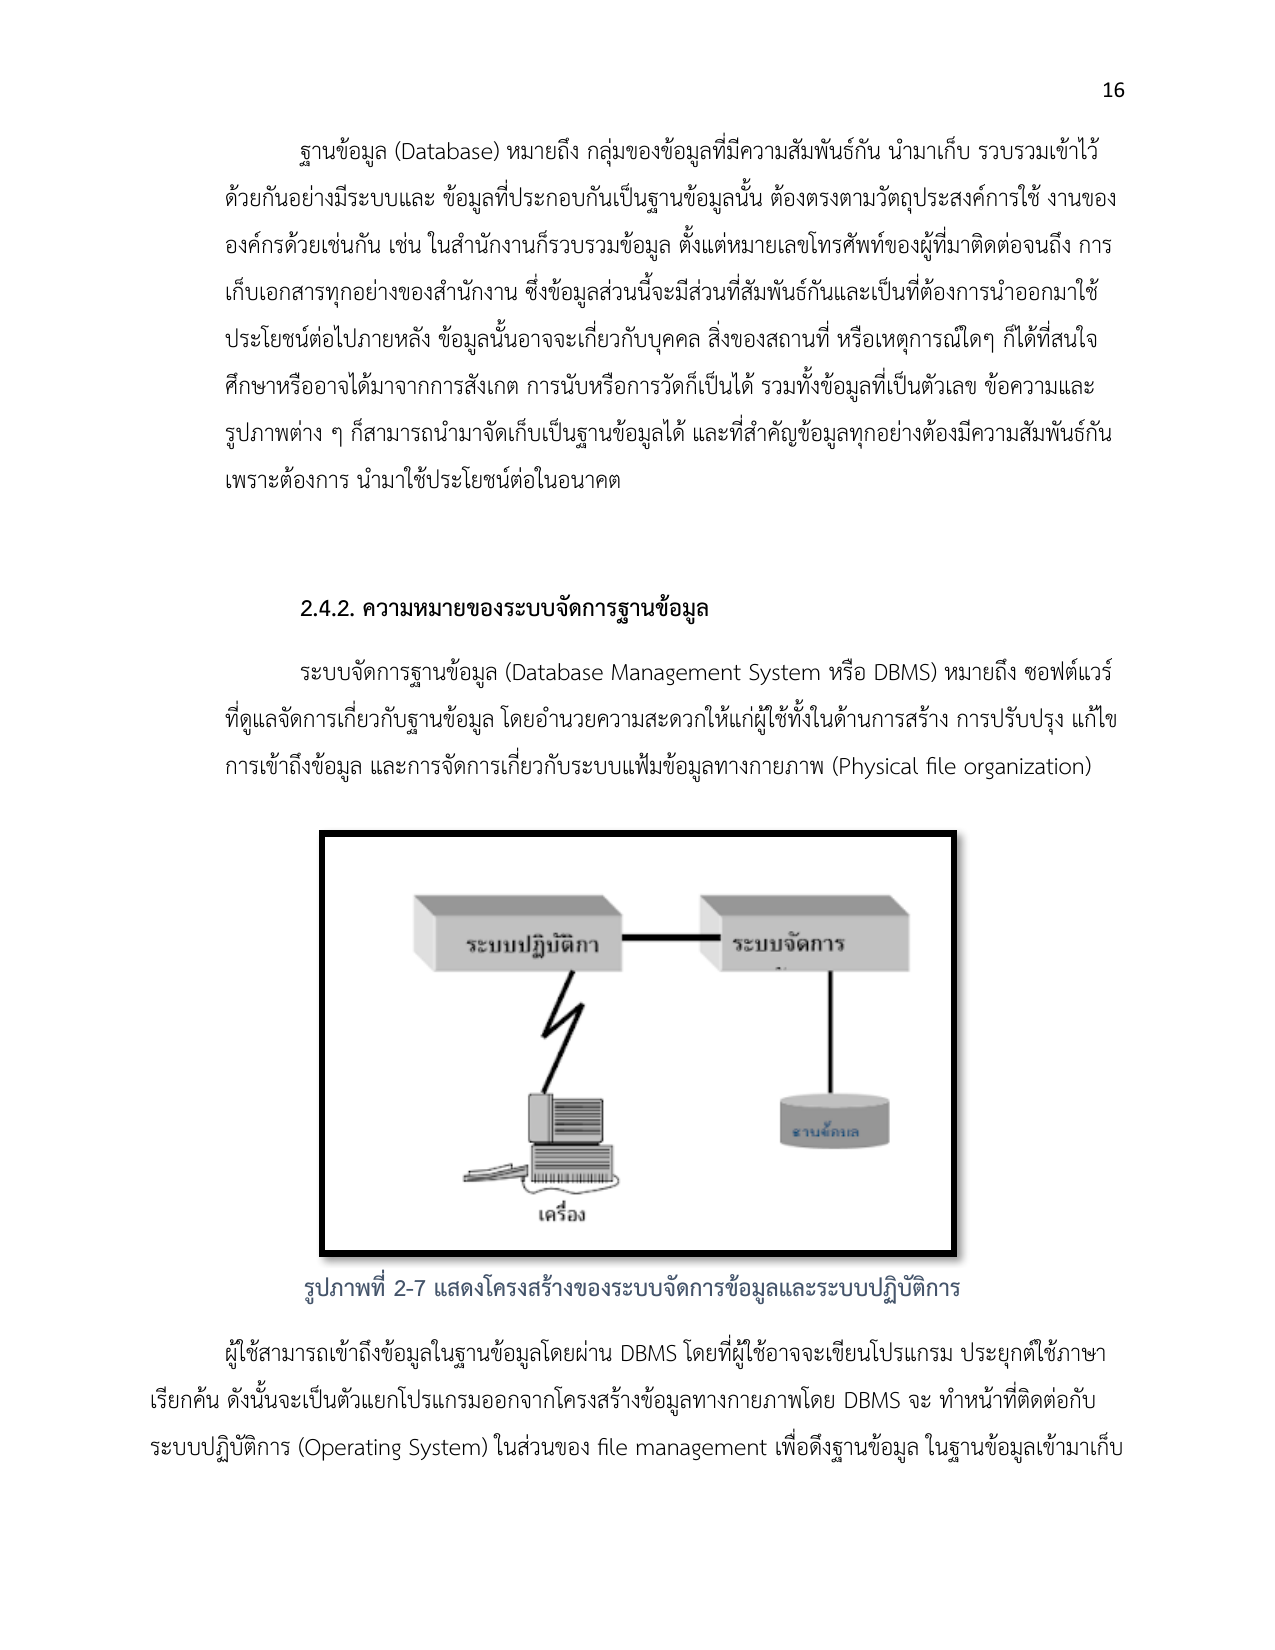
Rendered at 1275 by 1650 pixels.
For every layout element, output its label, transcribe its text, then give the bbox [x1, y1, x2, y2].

picture [325, 837, 951, 1250]
text ระบบจัดการฐานข้อมูล (Database Management System หรือ DBMS) หมายถึง ซอฟต์แวร์ที่ดูแลจัดการเกี่ยวกับฐานข้อมูล โดยอำนวยความสะดวกให้แก่ผู้ใช้ทั้งในด้านการสร้าง การปรับปรุง แก้ไข การเข้าถึงข้อมูล และการจัดการเกี่ยวกับระบบแฟ้มข้อมูลทางกายภาพ (Physical file organization) [225, 652, 1125, 790]
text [150, 810, 1125, 1471]
text 2.4.2. ความหมายของระบบจัดการฐานข้อมูล [225, 588, 1125, 632]
text ฐานข้อมูล (Database) หมายถึง กลุ่มของข้อมูลที่มีความสัมพันธ์กัน นำมาเก็บ รวบรวมเข้าไว้ด้วยกันอย่างมีระบบและ ข้อมูลที่ประกอบกันเป็นฐานข้อมูลนั้น ต้องตรงตามวัตถุประสงค์การใช้ งานขององค์กรด้วยเช่นกัน เช่น ในสำนักงานก็รวบรวมข้อมูล ตั้งแต่หมายเลขโทรศัพท์ของผู้ที่มาติดต่อจนถึง การเก็บเอกสารทุกอย่างของสำนักงาน ซึ่งข้อมูลส่วนนี้จะมีส่วนที่สัมพันธ์กันและเป็นที่ต้องการนำออกมาใช้ ประโยชน์ต่อไปภายหลัง ข้อมูลนั้นอาจจะเกี่ยวกับบุคคล สิ่งของสถานที่ หรือเหตุการณ์ใดๆ ก็ได้ที่สนใจศึกษาหรืออาจได้มาจากการสังเกต การนับหรือการวัดก็เป็นได้ รวมทั้งข้อมูลที่เป็นตัวเลข ข้อความและ รูปภาพต่าง ๆ ก็สามารถนำมาจัดเก็บเป็นฐานข้อมูลได้ และที่สำคัญข้อมูลทุกอย่างต้องมีความสัมพันธ์กัน เพราะต้องการ นำมาใช้ประโยชน์ต่อในอนาคต [225, 131, 1125, 504]
